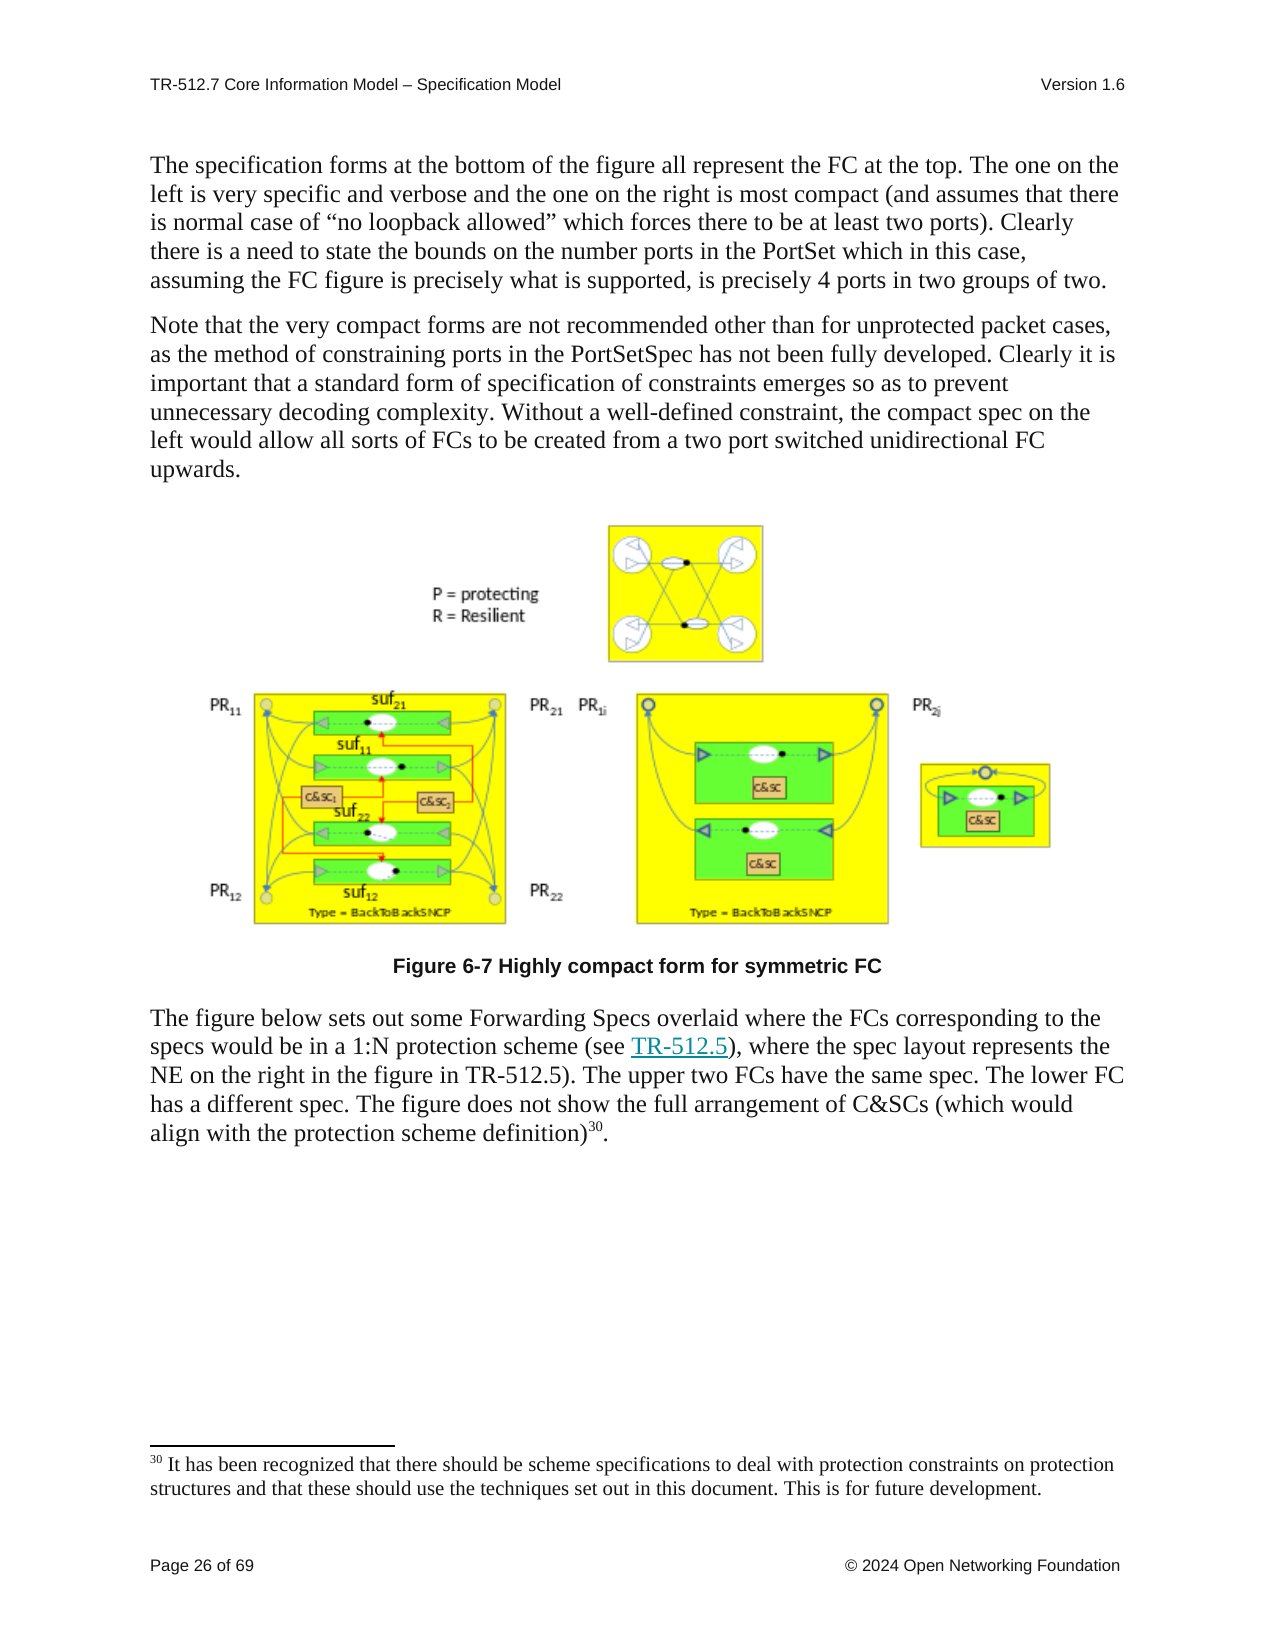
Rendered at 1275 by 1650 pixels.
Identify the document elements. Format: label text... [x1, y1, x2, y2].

text Note that the very compact forms are not recommended other than for unprotected packet cases, as the method of constraining ports in the PortSetSpec has not been fully developed. Clearly it is important that a standard form of specification of constraints emerges so as to prevent unnecessary decoding complexity. Without a well-defined constraint, the compact spec on the left would allow all sorts of FCs to be created from a two port switched unidirectional FC upwards. [150, 310, 1125, 483]
text The specification forms at the bottom of the figure all represent the FC at the top. The one on the left is very specific and verbose and the one on the right is most compact (and assumes that there is normal case of “no loopback allowed” which forces there to be at least two ports). Clearly there is a need to state the bounds on the number ports in the PortSet which in this case, assuming the FC figure is precisely what is supported, is precisely 4 ports in two groups of two. [150, 150, 1125, 294]
text The figure below sets out some Forwarding Specs overlaid where the FCs corresponding to the specs would be in a 1:N protection scheme (see TR-512.5), where the spec layout represents the NE on the right in the figure in TR-512.5). The upper two FCs have the same spec. The lower FC has a different spec. The figure does not show the full arrangement of C&SCs (which would align with the protection scheme definition). [150, 1003, 1125, 1146]
